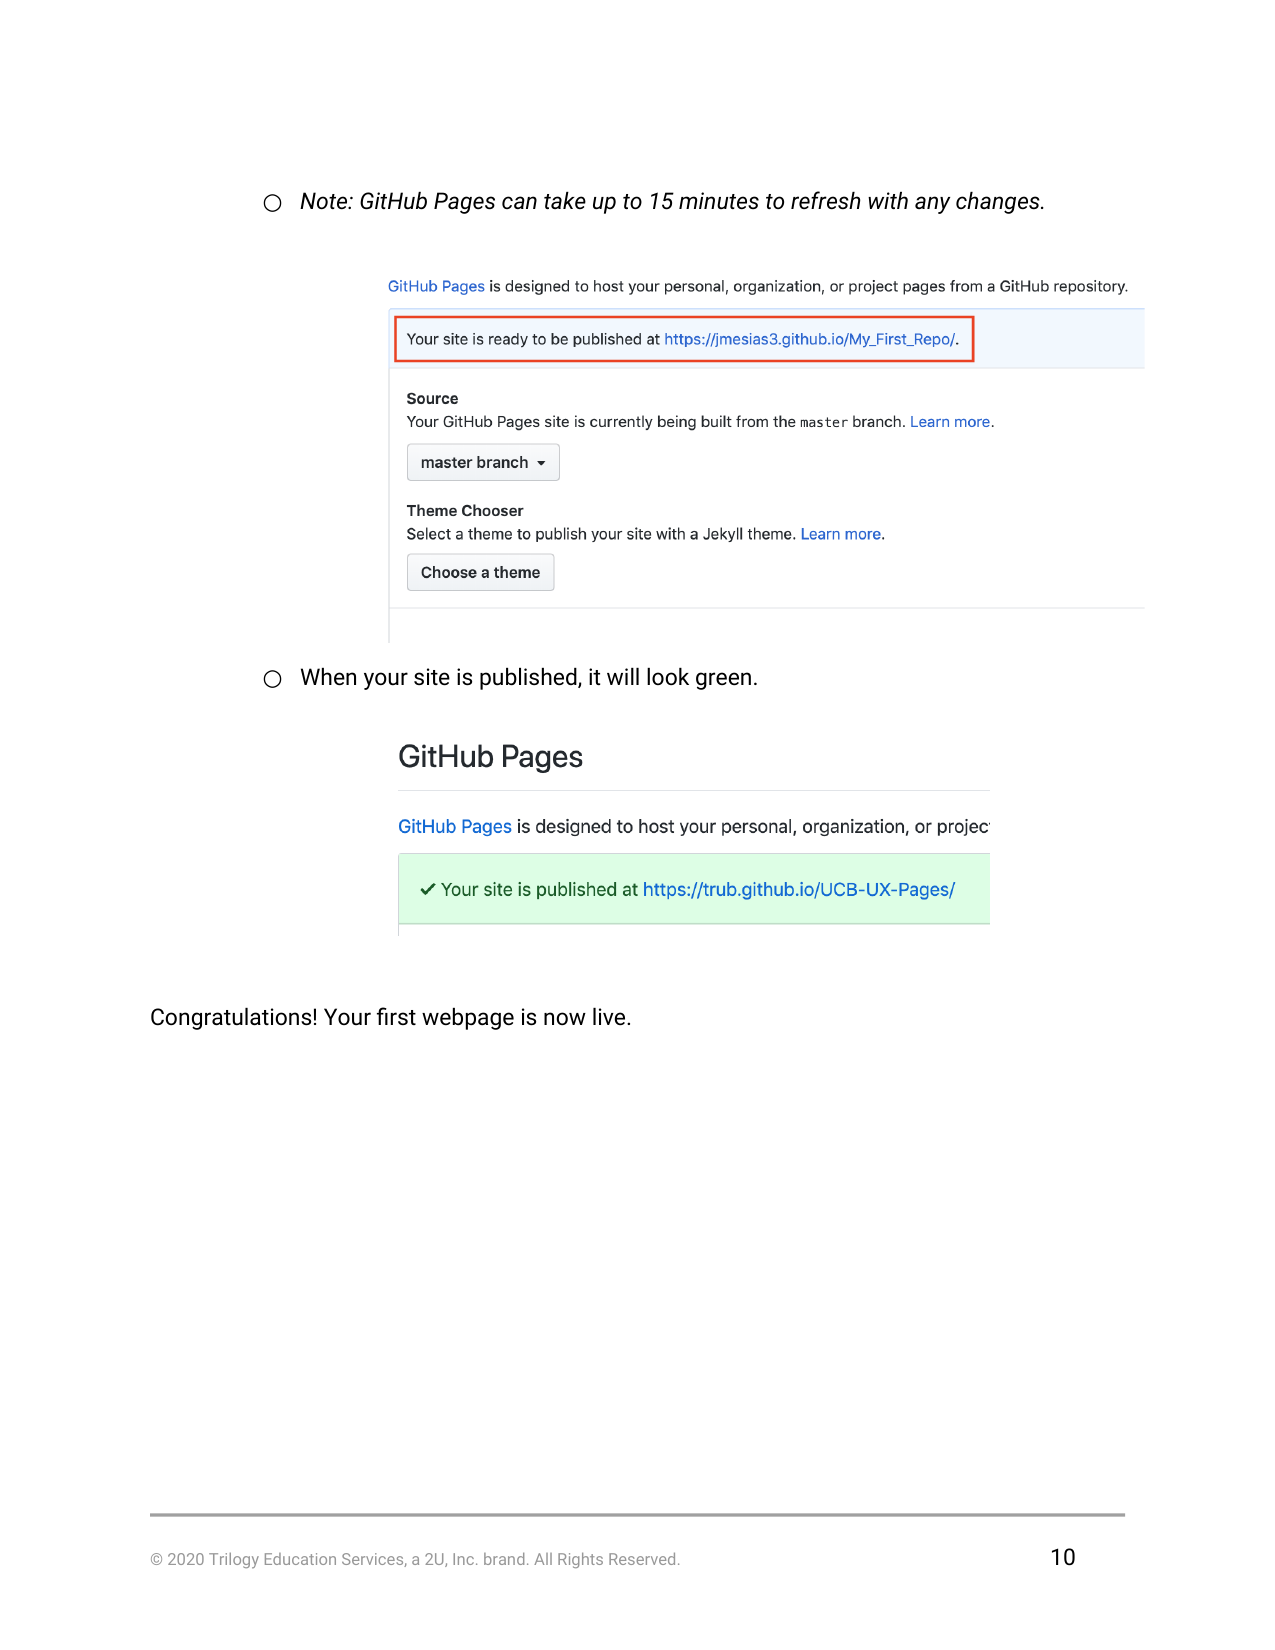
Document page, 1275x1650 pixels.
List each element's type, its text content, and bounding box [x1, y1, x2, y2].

list When your site is published, it will look green. [262, 664, 1125, 691]
picture [375, 262, 1145, 643]
picture [375, 711, 990, 936]
list Note: GitHub Pages can take up to 15 minutes to refresh with any changes. [262, 188, 1125, 215]
text Congratulations! Your first webpage is now live. [150, 1004, 1125, 1031]
